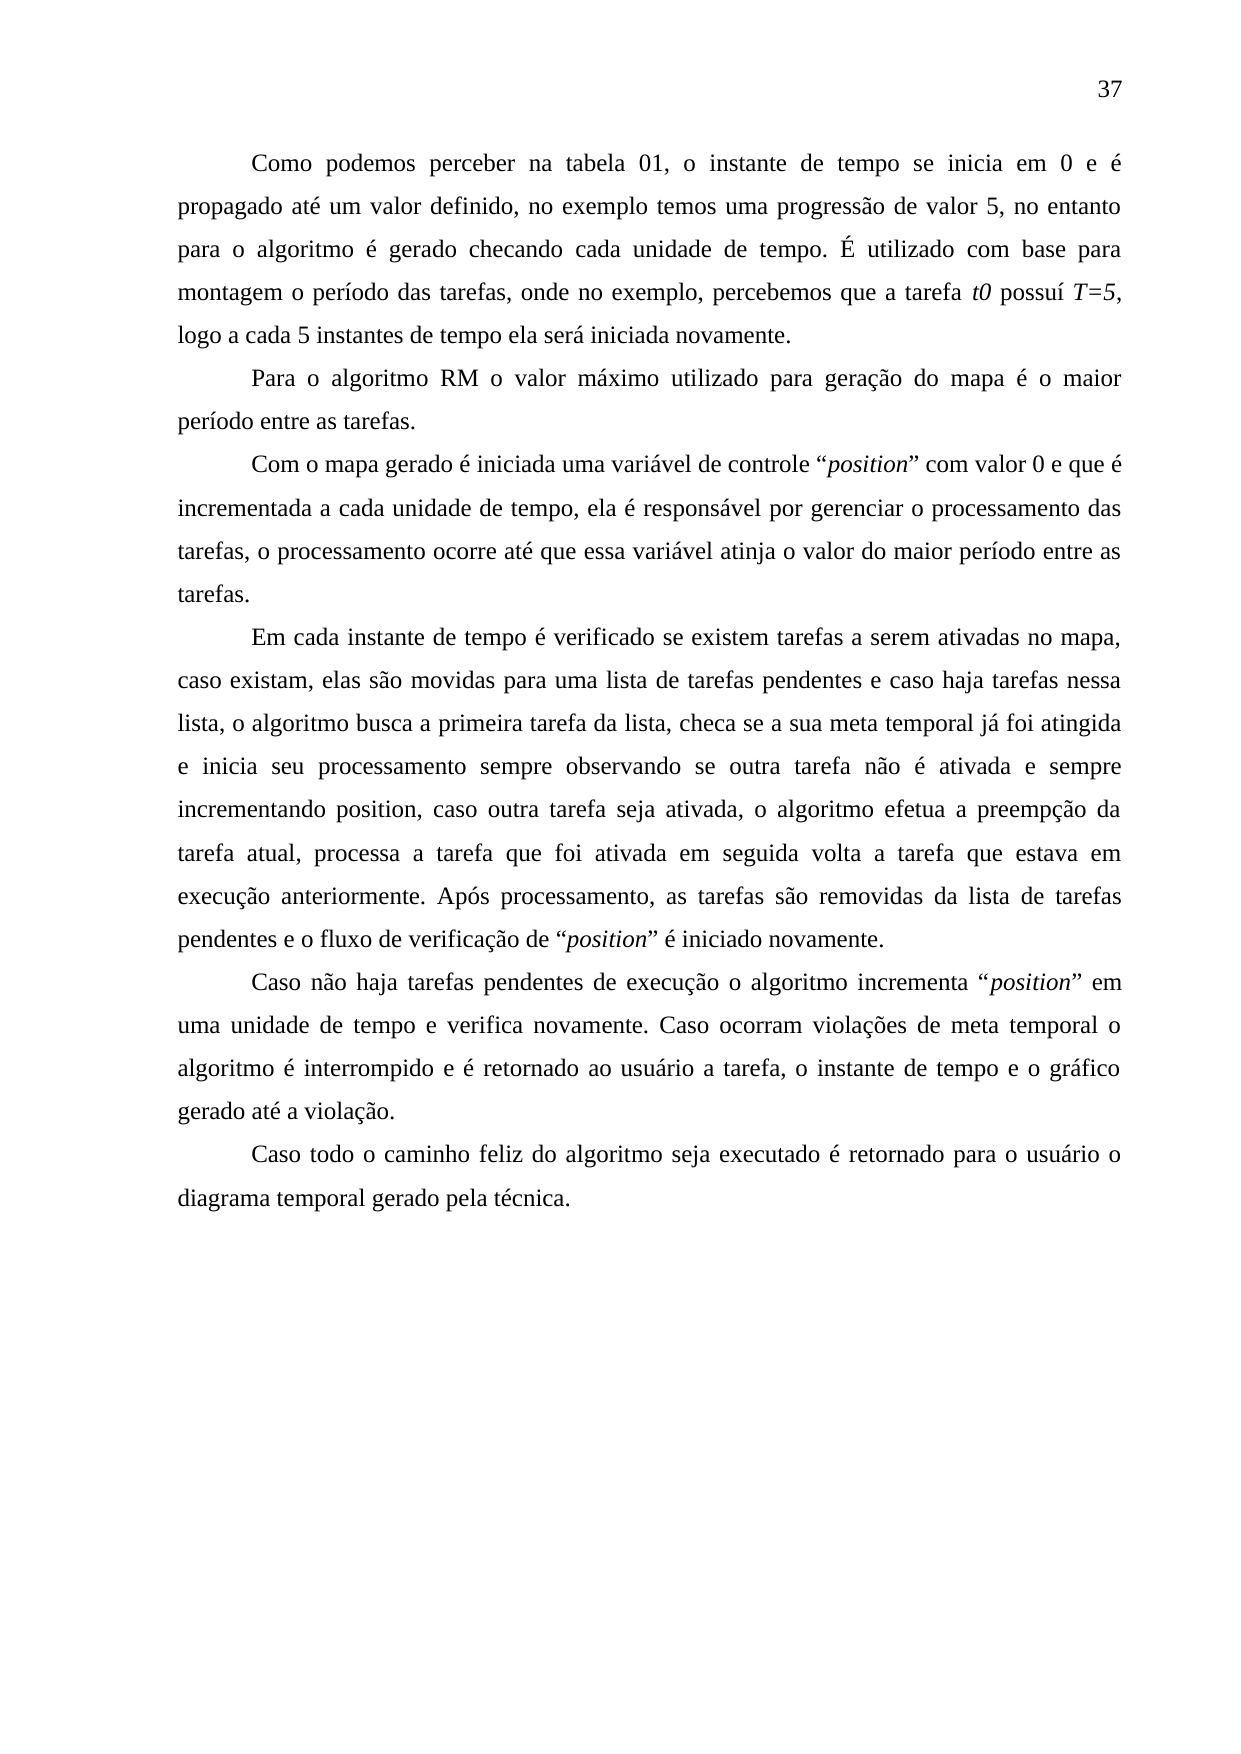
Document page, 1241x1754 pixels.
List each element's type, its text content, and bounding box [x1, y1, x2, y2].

text Como podemos perceber na tabela 01, o instante de tempo se inicia em 0 e é propagado até um valor definido, no exemplo temos uma progressão de valor 5, no entanto para o algoritmo é gerado checando cada unidade de tempo. É utilizado com base para montagem o período das tarefas, onde no exemplo, percebemos que a tarefa t0 possuí T=5, logo a cada 5 instantes de tempo ela será iniciada novamente. [177, 148, 1122, 349]
text Caso não haja tarefas pendentes de execução o algoritmo incrementa “position” em uma unidade de tempo e verifica novamente. Caso ocorram violações de meta temporal o algoritmo é interrompido e é retornado ao usuário a tarefa, o instante de tempo e o gráfico gerado até a violação. [177, 967, 1122, 1125]
text Para o algoritmo RM o valor máximo utilizado para geração do mapa é o maior período entre as tarefas. [177, 363, 1122, 435]
text Caso todo o caminho feliz do algoritmo seja executado é retornado para o usuário o diagrama temporal gerado pela técnica. [177, 1139, 1122, 1211]
text Com o mapa gerado é iniciada uma variável de controle “position” com valor 0 e que é incrementada a cada unidade de tempo, ela é responsável por gerenciar o processamento das tarefas, o processamento ocorre até que essa variável atinja o valor do maior período entre as tarefas. [177, 449, 1122, 608]
text Em cada instante de tempo é verificado se existem tarefas a serem ativadas no mapa, caso existam, elas são movidas para uma lista de tarefas pendentes e caso haja tarefas nessa lista, o algoritmo busca a primeira tarefa da lista, checa se a sua meta temporal já foi atingida e inicia seu processamento sempre observando se outra tarefa não é ativada e sempre incrementando position, caso outra tarefa seja ativada, o algoritmo efetua a preempção da tarefa atual, processa a tarefa que foi ativada em seguida volta a tarefa que estava em execução anteriormente. Após processamento, as tarefas são removidas da lista de tarefas pendentes e o fluxo de verificação de “position” é iniciado novamente. [177, 622, 1122, 953]
